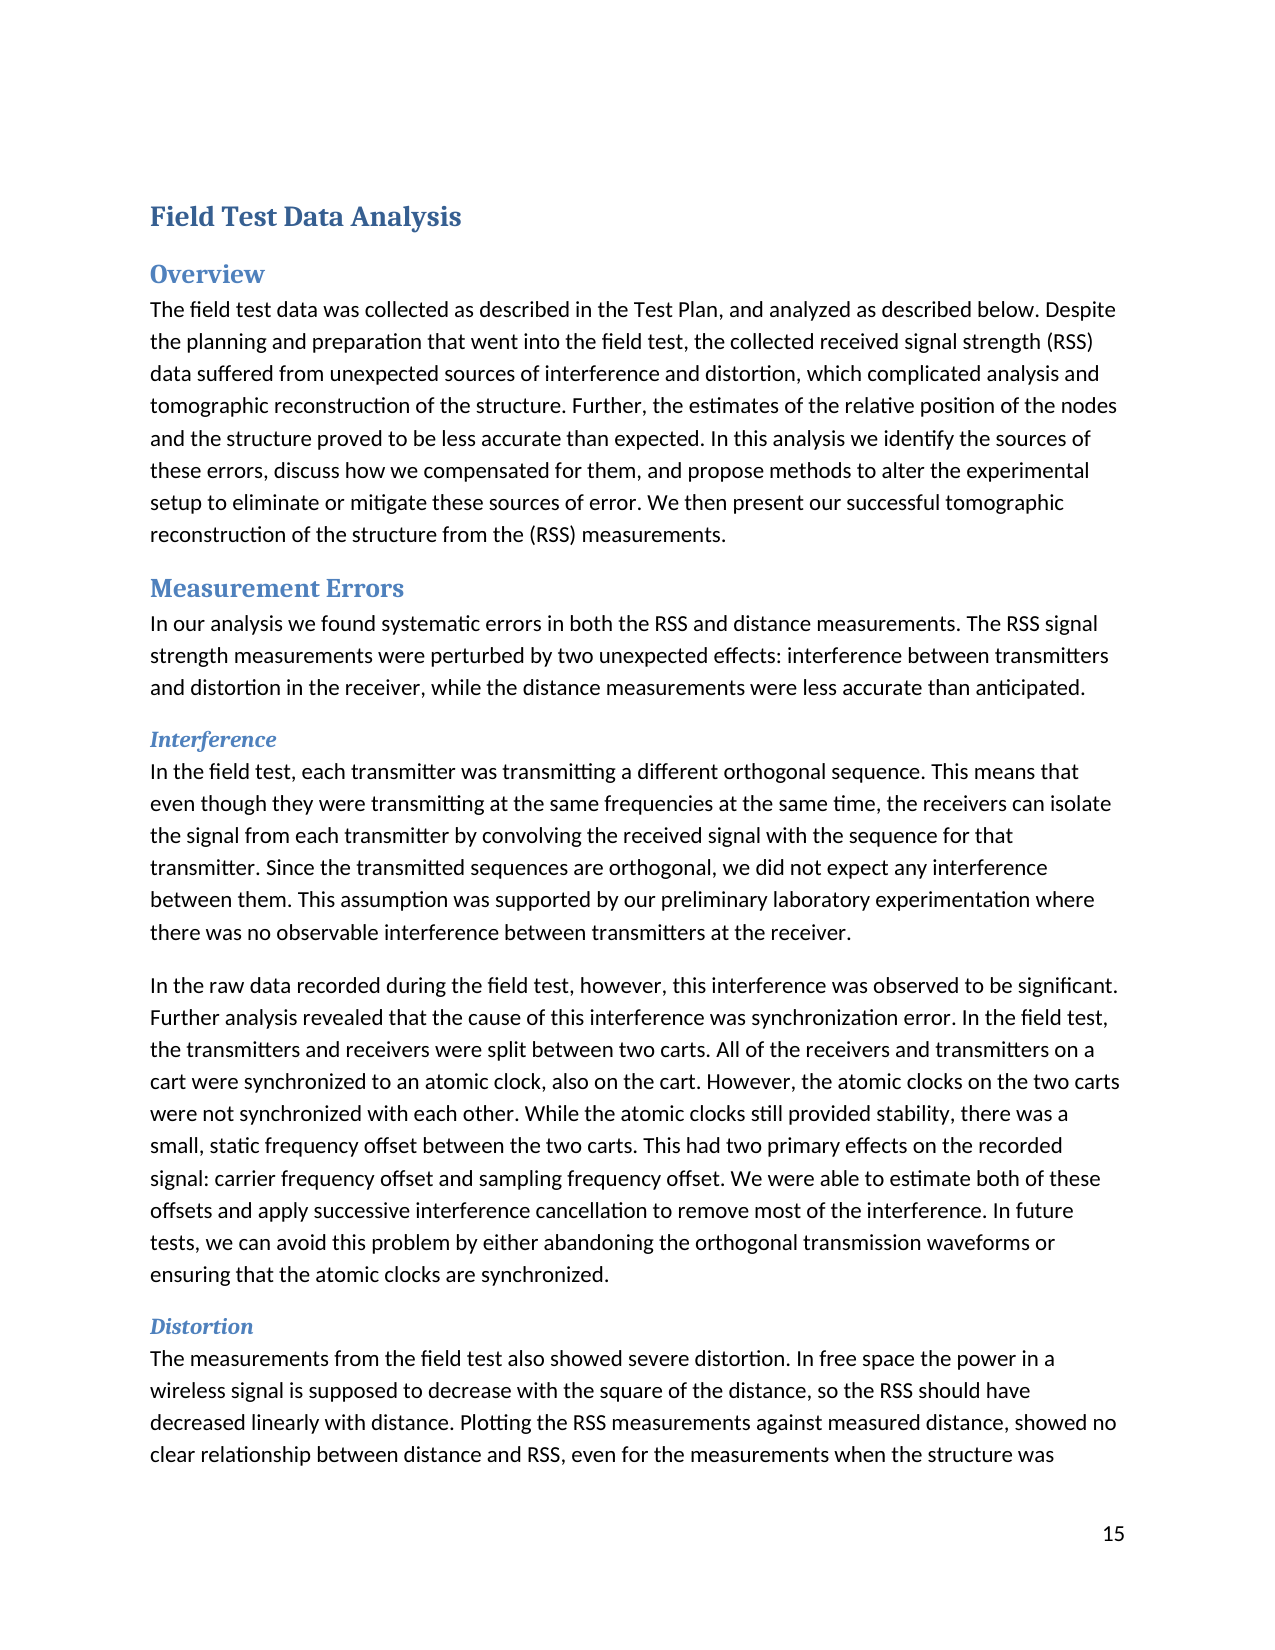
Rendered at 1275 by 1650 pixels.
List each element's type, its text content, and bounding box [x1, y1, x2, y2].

subtitle Field Test Data Analysis [150, 200, 1125, 233]
subtitle Measurement Errors [150, 573, 1125, 604]
text In our analysis we found systematic errors in both the RSS and distance measurements. The RSS signal strength measurements were perturbed by two unexpected effects: interference between transmitters and distortion in the receiver, while the distance measurements were less accurate than anticipated. [150, 609, 1125, 702]
subtitle Overview [150, 259, 1125, 291]
text In the field test, each transmitter was transmitting a different orthogonal sequence. This means that even though they were transmitting at the same frequencies at the same time, the receivers can isolate the signal from each transmitter by convolving the received signal with the sequence for that transmitter. Since the transmitted sequences are orthogonal, we did not expect any interference between them. This assumption was supported by our preliminary laboratory experimentation where there was no observable interference between transmitters at the receiver. [150, 757, 1125, 946]
subtitle Distortion [150, 1313, 1125, 1340]
subtitle Interference [150, 727, 1125, 753]
text In the raw data recorded during the field test, however, this interference was observed to be significant. Further analysis revealed that the cause of this interference was synchronization error. In the field test, the transmitters and receivers were split between two carts. All of the receivers and transmitters on a cart were synchronized to an atomic clock, also on the cart. However, the atomic clocks on the two carts were not synchronized with each other. While the atomic clocks still provided stability, there was a small, static frequency offset between the two carts. This had two primary effects on the recorded signal: carrier frequency offset and sampling frequency offset. We were able to estimate both of these offsets and apply successive interference cancellation to remove most of the interference. In future tests, we can avoid this problem by either abandoning the orthogonal transmission waveforms or ensuring that the atomic clocks are synchronized. [150, 971, 1125, 1288]
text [150, 1344, 1125, 1468]
text The field test data was collected as described in the Test Plan, and analyzed as described below. Despite the planning and preparation that went into the field test, the collected received signal strength (RSS) data suffered from unexpected sources of interference and distortion, which complicated analysis and tomographic reconstruction of the structure. Further, the estimates of the relative position of the nodes and the structure proved to be less accurate than expected. In this analysis we identify the sources of these errors, discuss how we compensated for them, and propose methods to alter the experimental setup to eliminate or mitigate these sources of error. We then present our successful tomographic reconstruction of the structure from the (RSS) measurements. [150, 295, 1125, 548]
